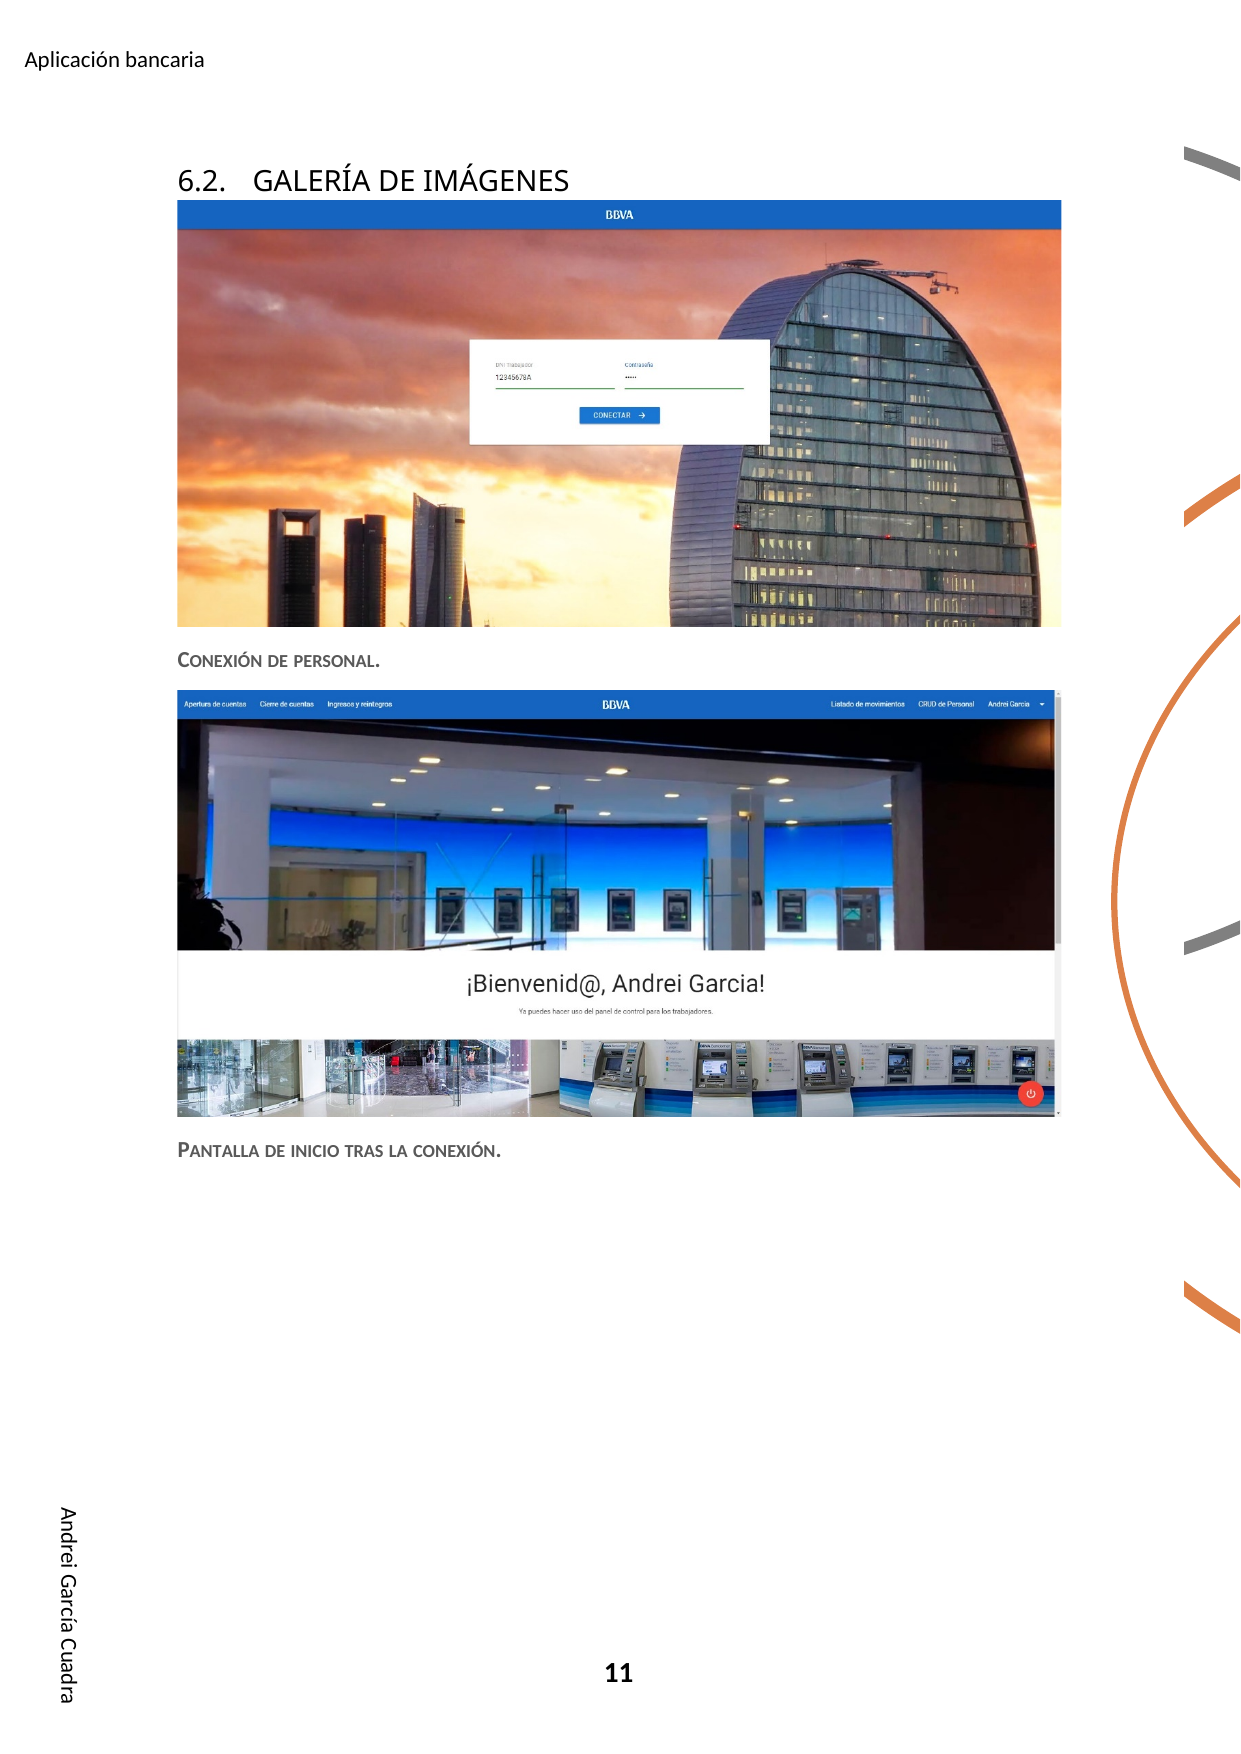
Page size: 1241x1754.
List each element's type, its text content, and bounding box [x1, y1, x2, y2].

subtitle Galería de imágenes [177, 160, 1063, 200]
picture [177, 690, 1062, 1117]
picture [177, 200, 1062, 627]
text Pantalla de inicio tras la conexión. [177, 1135, 1063, 1163]
text Conexión de personal. [177, 645, 1063, 673]
